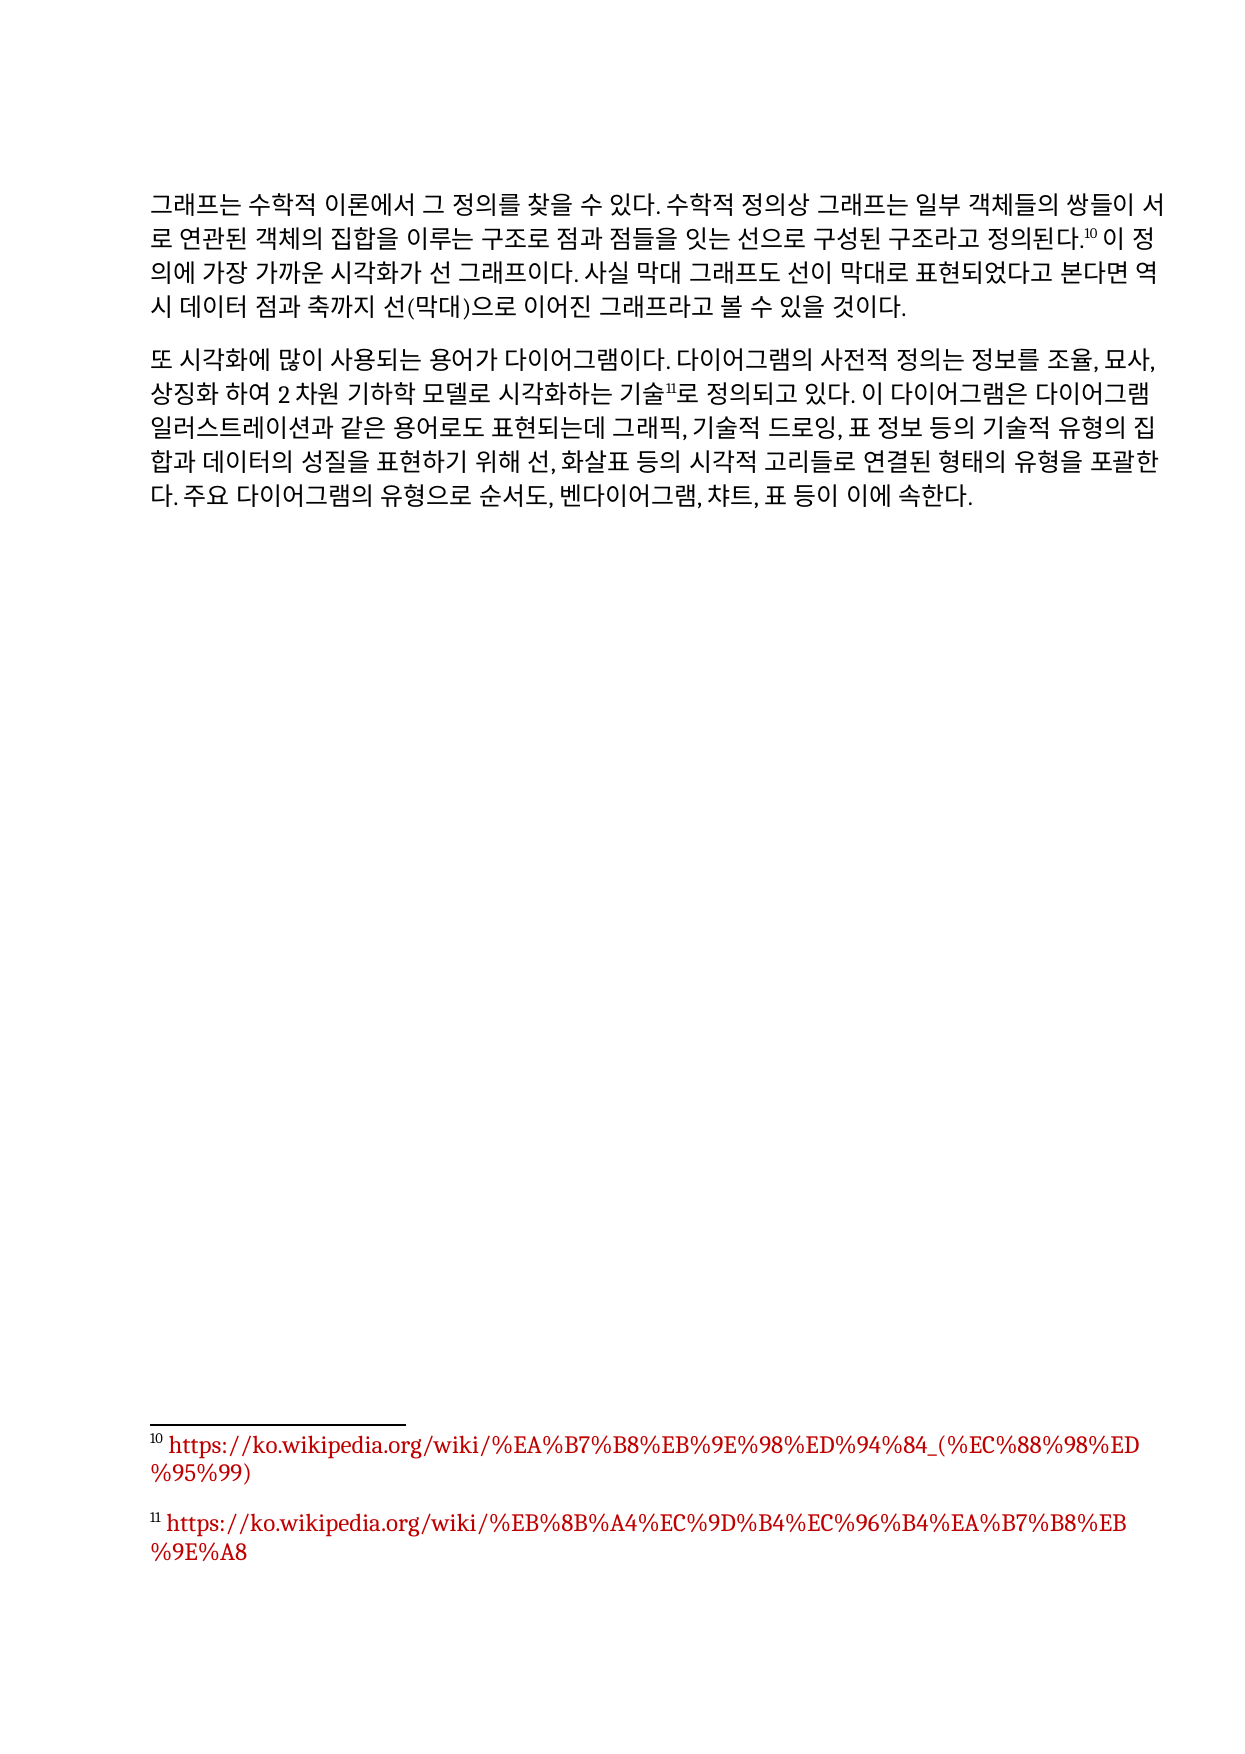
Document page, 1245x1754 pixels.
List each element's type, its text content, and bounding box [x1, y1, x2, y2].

text 그래프는 수학적 이론에서 그 정의를 찾을 수 있다. 수학적 정의상 그래프는 일부 객체들의 쌍들이 서로 연관된 객체의 집합을 이루는 구조로 점과 점들을 잇는 선으로 구성된 구조라고 정의된다. 이 정의에 가장 가까운 시각화가 선 그래프이다. 사실 막대 그래프도 선이 막대로 표현되었다고 본다면 역시 데이터 점과 축까지 선(막대)으로 이어진 그래프라고 볼 수 있을 것이다. [150, 187, 1170, 324]
text 또 시각화에 많이 사용되는 용어가 다이어그램이다. 다이어그램의 사전적 정의는 정보를 조율, 묘사, 상징화 하여 2차원 기하학 모델로 시각화하는 기술로 정의되고 있다. 이 다이어그램은 다이어그램 일러스트레이션과 같은 용어로도 표현되는데 그래픽, 기술적 드로잉, 표 정보 등의 기술적 유형의 집합과 데이터의 성질을 표현하기 위해 선, 화살표 등의 시각적 고리들로 연결된 형태의 유형을 포괄한다. 주요 다이어그램의 유형으로 순서도, 벤다이어그램, 챠트, 표 등이 이에 속한다. [150, 342, 1170, 513]
